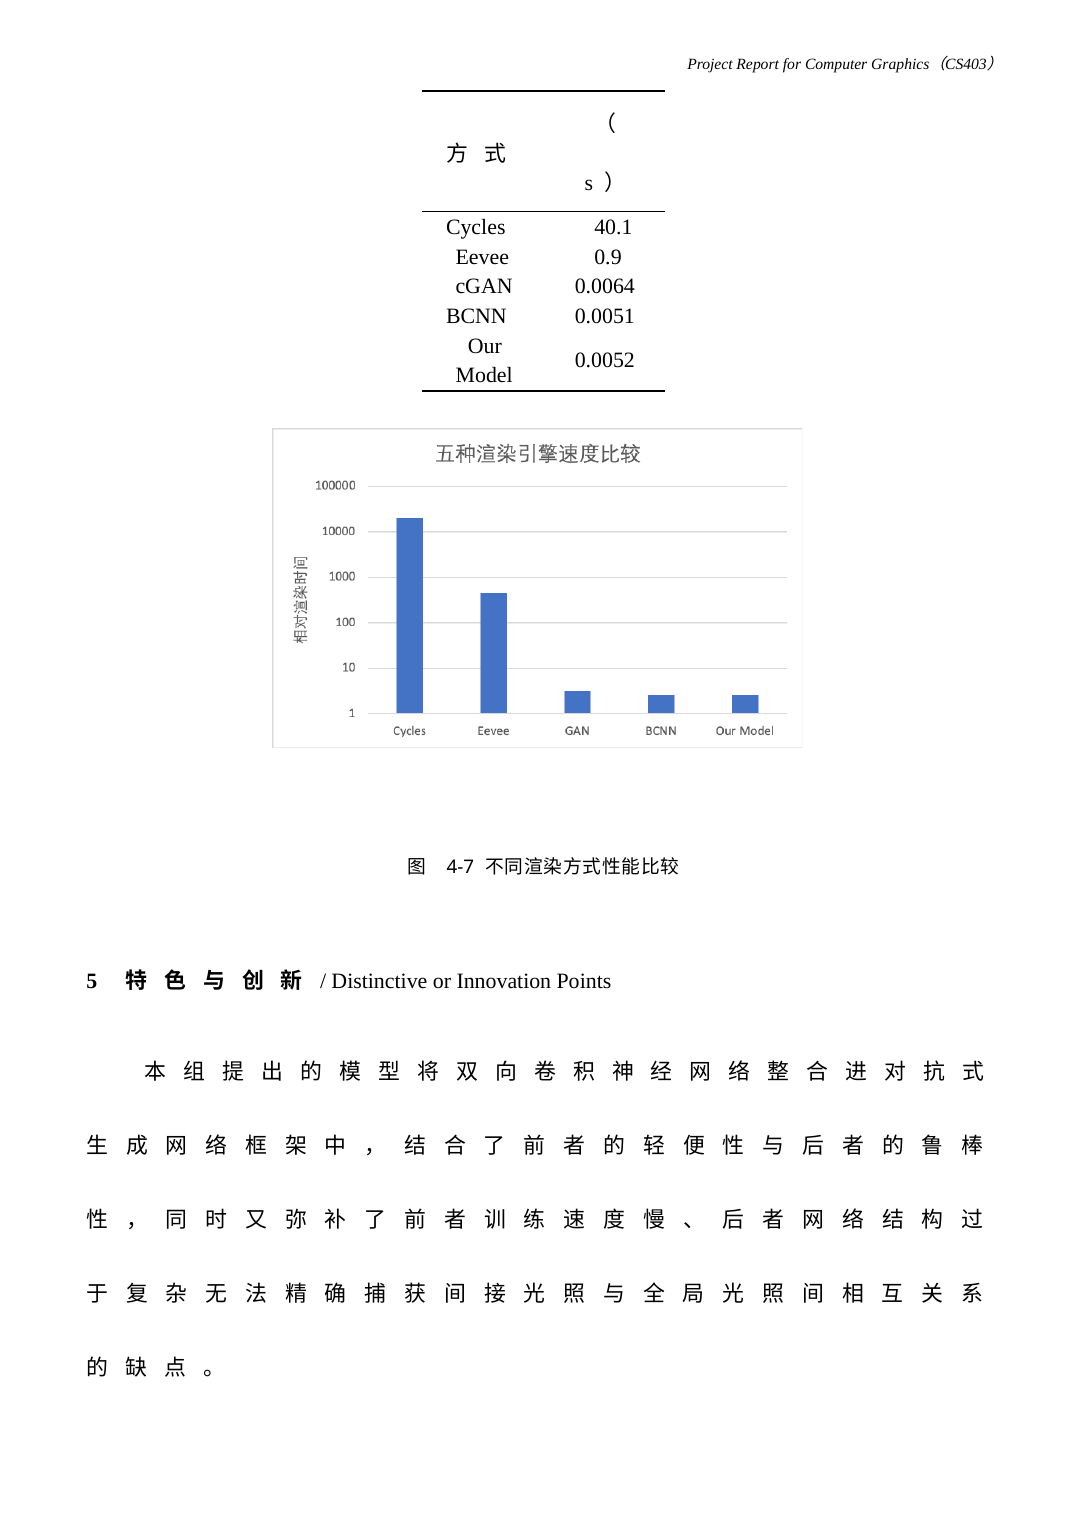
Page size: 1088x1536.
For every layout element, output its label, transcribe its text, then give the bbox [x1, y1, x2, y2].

table_header 耗时（s） [544, 92, 665, 211]
table_cell 0.0051 [544, 301, 665, 331]
table_cell 0.0064 [544, 271, 665, 301]
subtitle 特色与创新/ Distinctive or Innovation Points [86, 949, 1001, 1008]
text 本组提出的模型将双向卷积神经网络整合进对抗式生成网络框架中，结合了前者的轻便性与后者的鲁棒性，同时又弥补了前者训练速度慢、后者网络结构过于复杂无法精确捕获间接光照与全局光照间相互关系的缺点。 [86, 1040, 1001, 1396]
table_cell cGAN [422, 271, 544, 301]
table_cell Our Model [422, 331, 544, 390]
table_cell 40.1 [544, 212, 665, 241]
table_cell 0.0052 [544, 331, 665, 390]
picture [271, 427, 803, 748]
table_cell 0.9 [544, 241, 665, 271]
table_cell Cycles [422, 212, 544, 241]
table_header 渲染方式 [422, 92, 544, 211]
table_cell BCNN [422, 301, 544, 331]
table_cell Eevee [422, 241, 544, 271]
